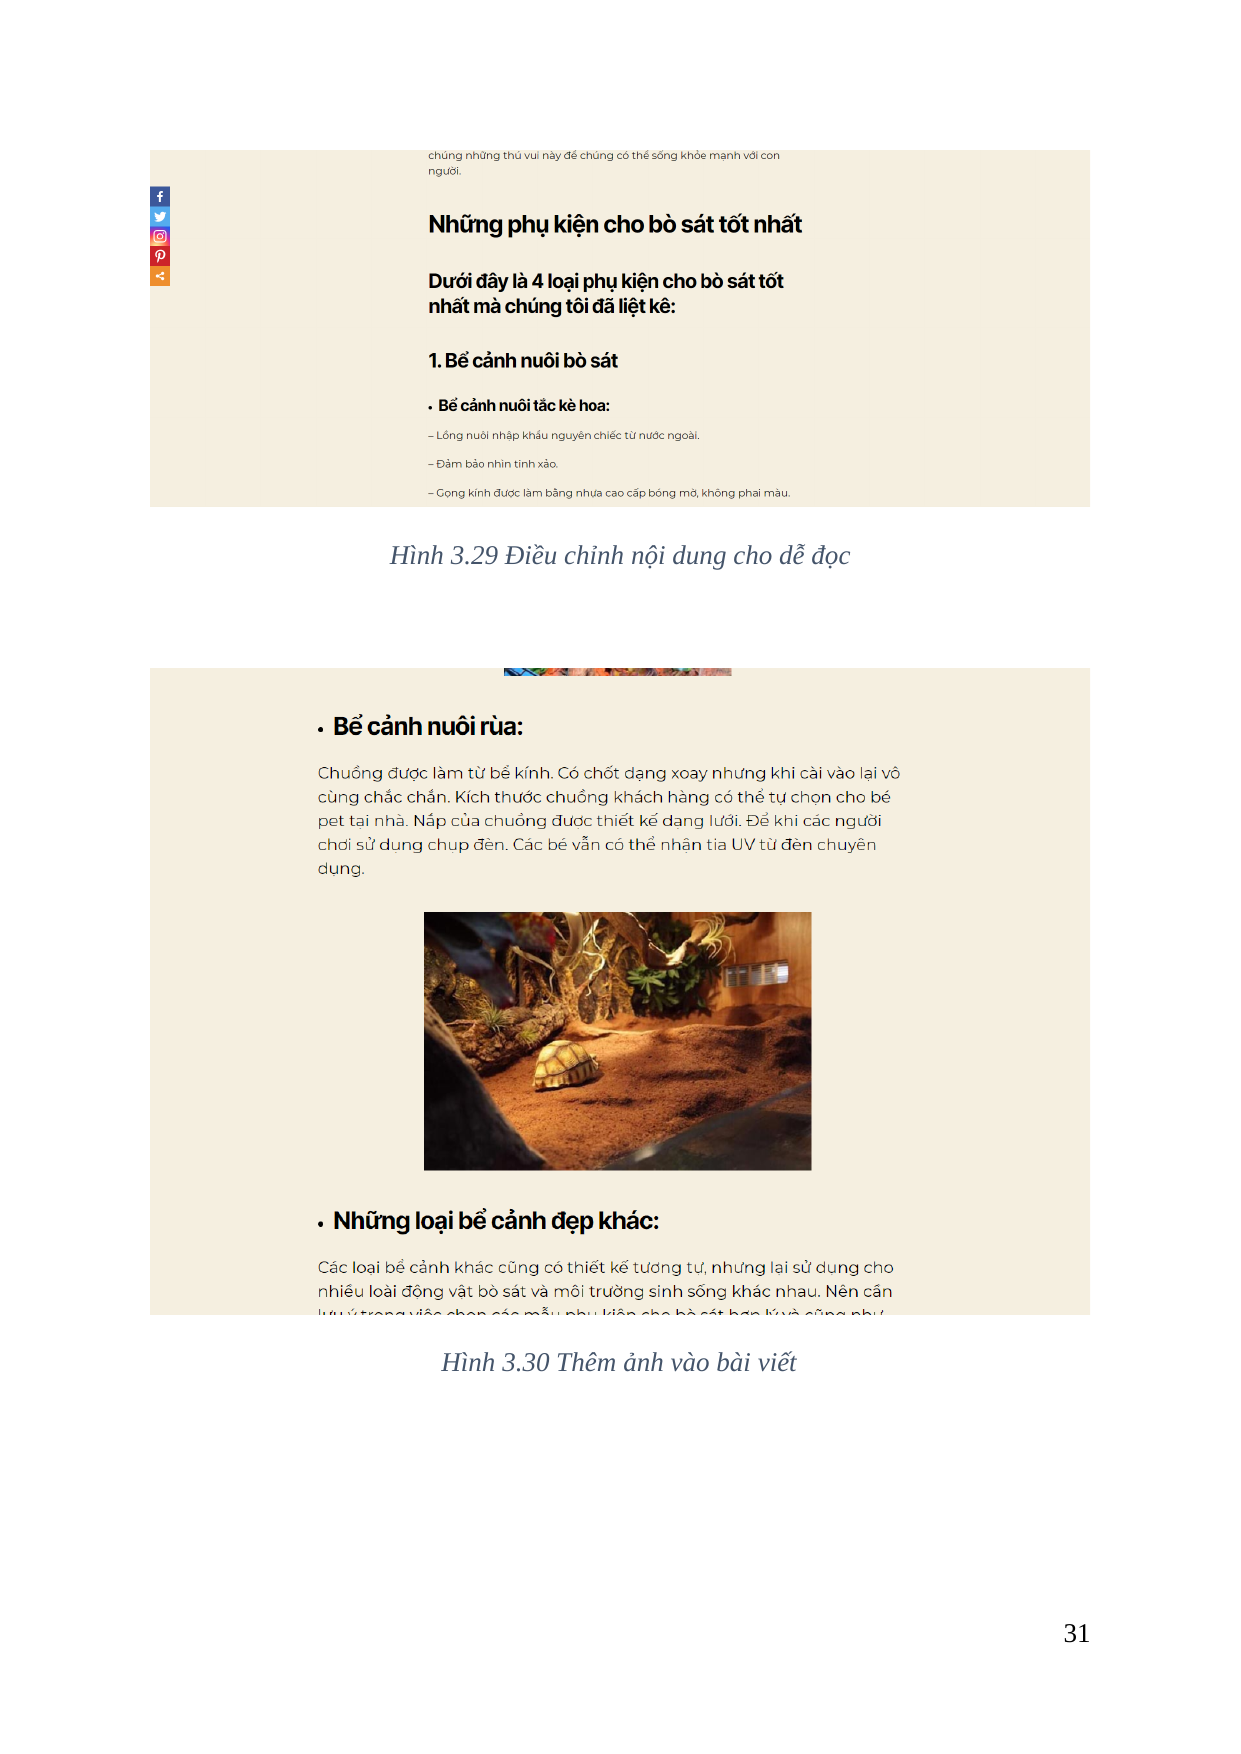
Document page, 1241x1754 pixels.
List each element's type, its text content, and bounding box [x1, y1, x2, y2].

picture [150, 668, 1091, 1315]
picture [150, 150, 1091, 507]
